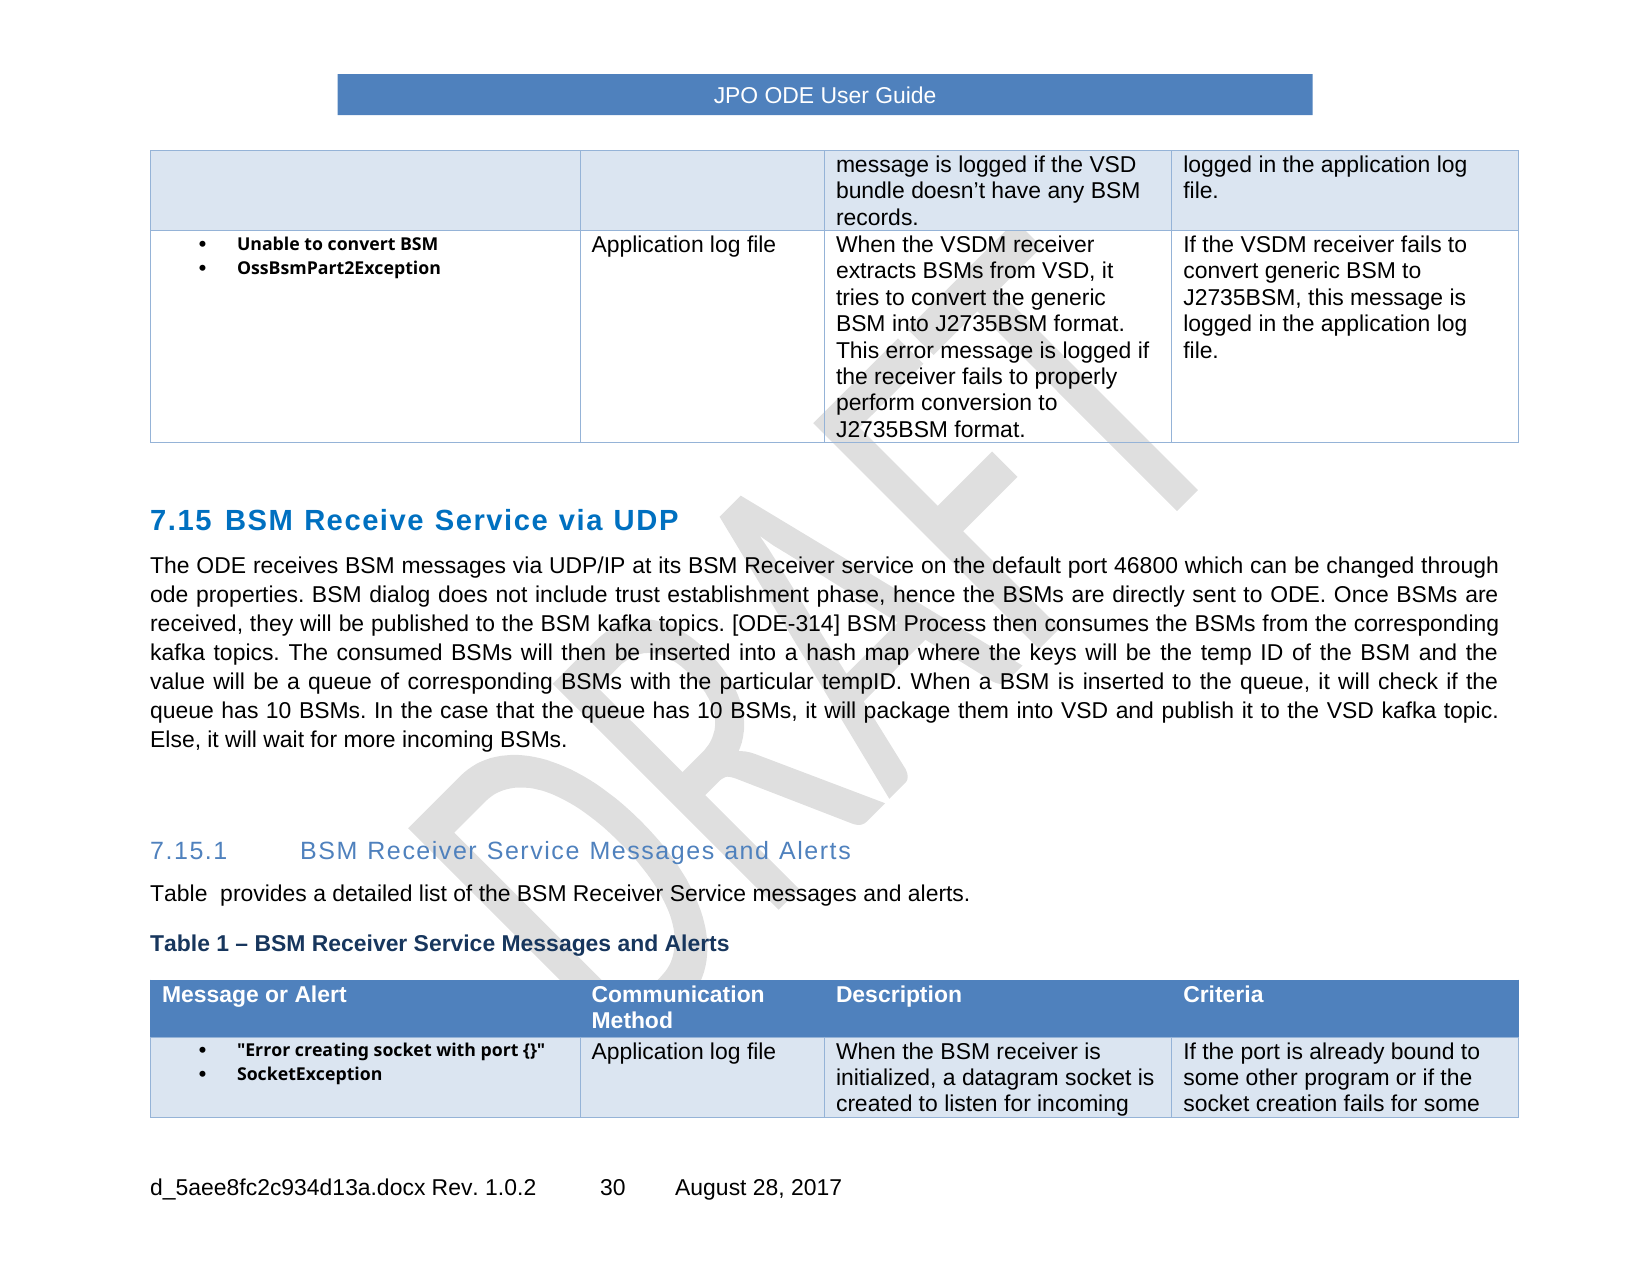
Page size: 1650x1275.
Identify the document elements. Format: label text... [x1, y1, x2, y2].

table_header Message or Alert [151, 981, 580, 1037]
text Table 1 provides a detailed list of the BSM Receiver Service messages and alerts. [150, 880, 1500, 906]
table_cell Application log file [581, 231, 824, 442]
table_header Criteria [1172, 981, 1518, 1037]
table_cell If the VSDM receiver fails to convert generic BSM to J2735BSM, this message is logged in the application log file. [1172, 231, 1518, 442]
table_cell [581, 151, 824, 230]
subtitle BSM Receiver Service Messages and Alerts [150, 836, 1500, 864]
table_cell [825, 151, 1171, 230]
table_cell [1172, 1038, 1518, 1117]
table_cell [151, 1038, 580, 1117]
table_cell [581, 1038, 824, 1117]
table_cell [151, 151, 580, 230]
table_header Communication Method [581, 981, 824, 1037]
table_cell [825, 1038, 1171, 1117]
table_header Description [825, 981, 1171, 1037]
table_cell When the VSDM receiver extracts BSMs from VSD, it tries to convert the generic BSM into J2735BSM format. This error message is logged if the receiver fails to properly perform conversion to J2735BSM format. [825, 231, 1171, 442]
text The ODE receives BSM messages via UDP/IP at its BSM Receiver service on the default port 46800 which can be changed through ode properties. BSM dialog does not include trust establishment phase, hence the BSMs are directly sent to ODE. Once BSMs are received, they will be published to the BSM kafka topics. [ODE-314] BSM Process then consumes the BSMs from the corresponding kafka topics. The consumed BSMs will then be inserted into a hash map where the keys will be the temp ID of the BSM and the value will be a queue of corresponding BSMs with the particular tempID. When a BSM is inserted to the queue, it will check if the queue has 10 BSMs. In the case that the queue has 10 BSMs, it will package them into VSD and publish it to the VSD kafka topic. Else, it will wait for more incoming BSMs. [150, 552, 1500, 752]
subtitle BSM Receive Service via UDP [150, 503, 1500, 536]
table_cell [1172, 151, 1518, 230]
text Table 1 – BSM Receiver Service Messages and Alerts [150, 930, 1500, 956]
table_cell Unable to convert BSM OssBsmPart2Exception [151, 231, 580, 442]
